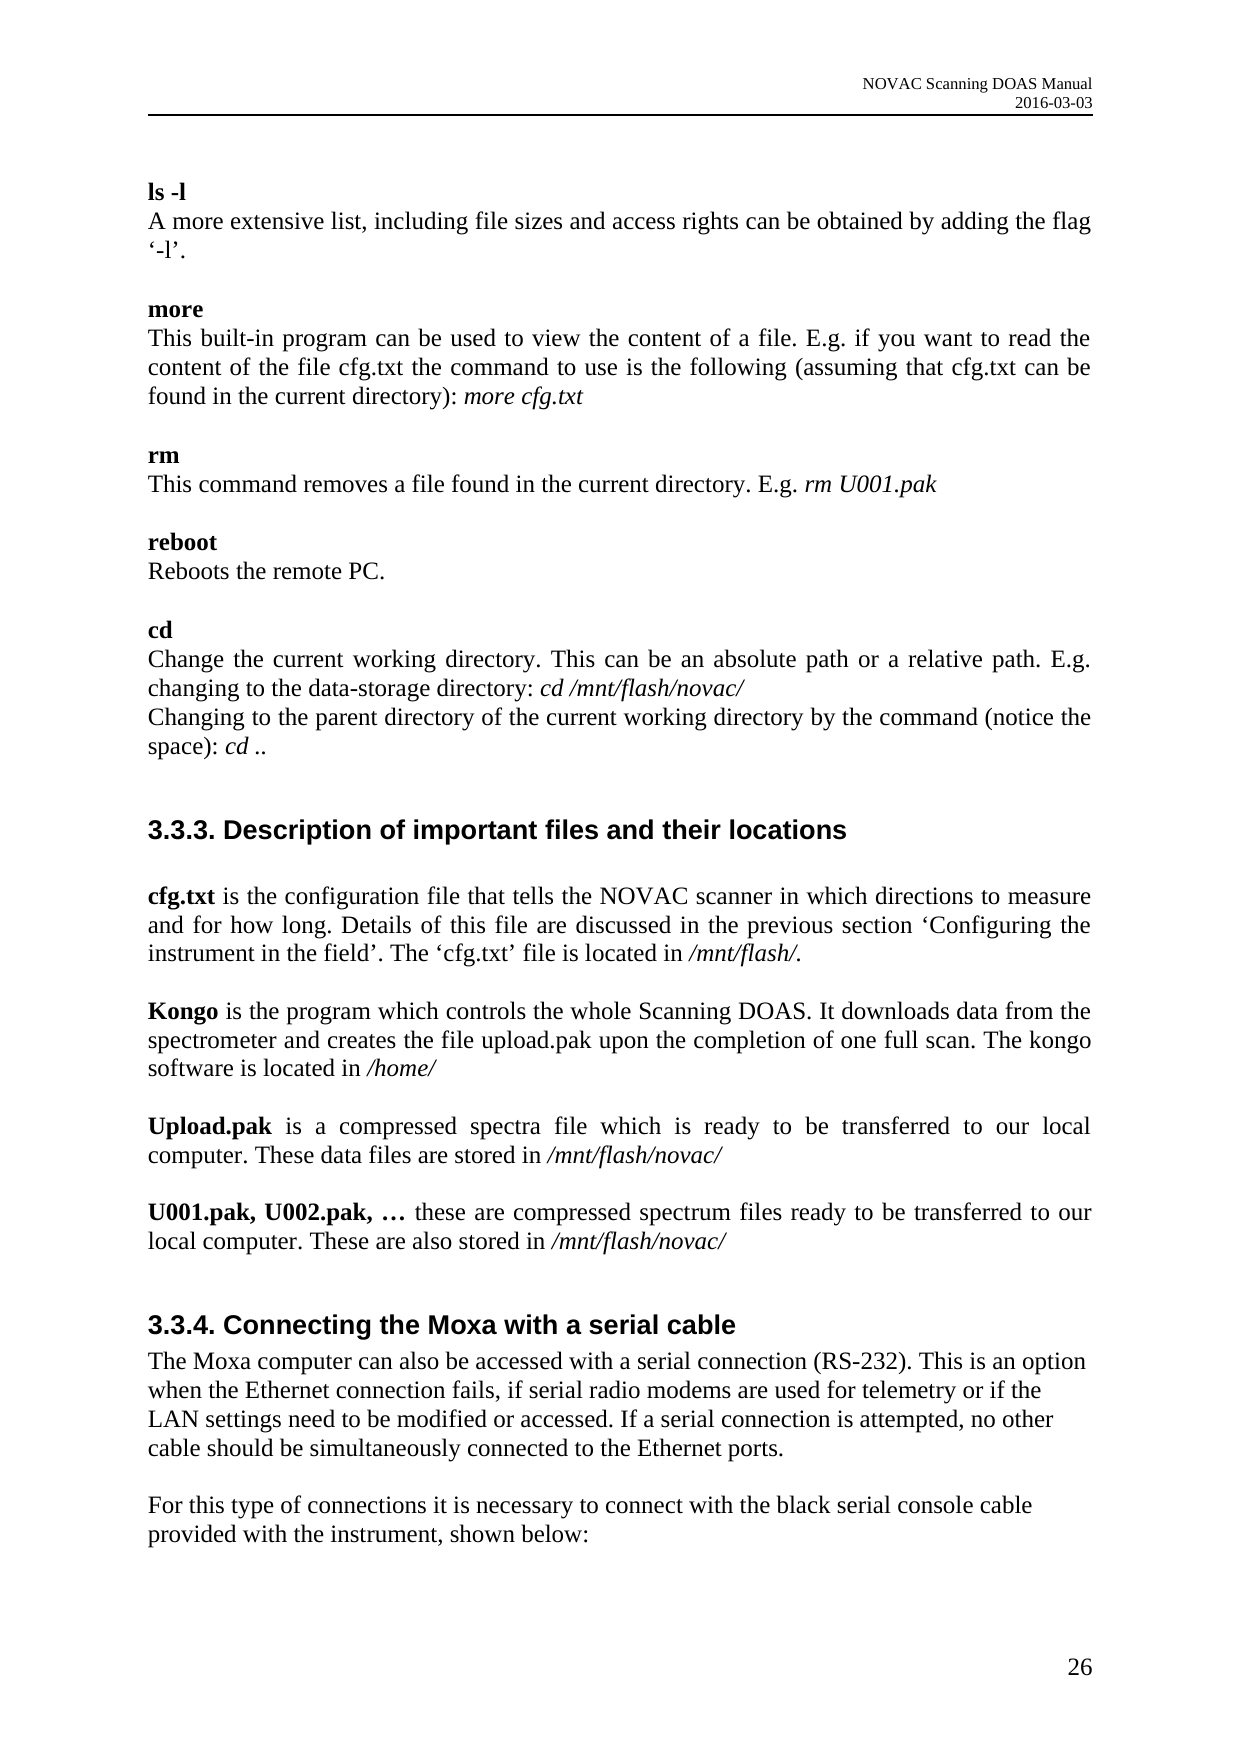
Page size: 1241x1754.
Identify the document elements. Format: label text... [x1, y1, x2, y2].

text more [148, 293, 1093, 323]
text rm [148, 439, 1093, 468]
text A more extensive list, including file sizes and access rights can be obtained by adding the flag ‘-l’. [148, 206, 1093, 264]
text This built-in program can be used to view the content of a file. E.g. if you want to read the content of the file cfg.txt the command to use is the following (assuming that cfg.txt can be found in the current directory): more cfg.txt [148, 323, 1093, 410]
text Changing to the parent directory of the current working directory by the command (notice the space): cd .. [148, 702, 1093, 760]
subtitle 3.3.3. Description of important files and their locations [148, 814, 1093, 846]
text Change the current working directory. This can be a absolute path or a relative path. E.g. changing to the data-storage directory: cd /mnt/flash/novac/ [148, 643, 1093, 702]
subtitle 3.3.4. Connecting with [148, 1309, 1093, 1340]
text cfg.txt is the configuration file that tells the NOVAC scanner in which directions to measure and for how long. Details of this file are discussed in the previous section ‘Configuring the instrument in the field’. The ‘cfg.txt’ file is located in /mnt/flash/. [148, 881, 1093, 967]
text U001.pak, U002.pak, … these are compressed spectrum files ready to be transferred to our local computer. These are also stored in /mnt/flash/novac/ [148, 1197, 1093, 1255]
text Kongo is the program which controls the whole Scanning DOAS. It downloads data from the spectrometer and creates the file upload.pak upon the completion of one full scan. The kongo software is located in /home/ [148, 996, 1093, 1082]
text This command removes a file found in the current directory. E.g. rm U001.pak [148, 468, 1093, 498]
text Upload.pak is a compressed spectra file which is ready to be transferred to our local computer. These data files are stored in /mnt/flash/novac/ [148, 1111, 1093, 1168]
text reboot [148, 527, 1093, 556]
text cd [148, 614, 1093, 643]
text ls -l [148, 177, 1093, 206]
text Reboots the remote PC. [148, 556, 1093, 585]
